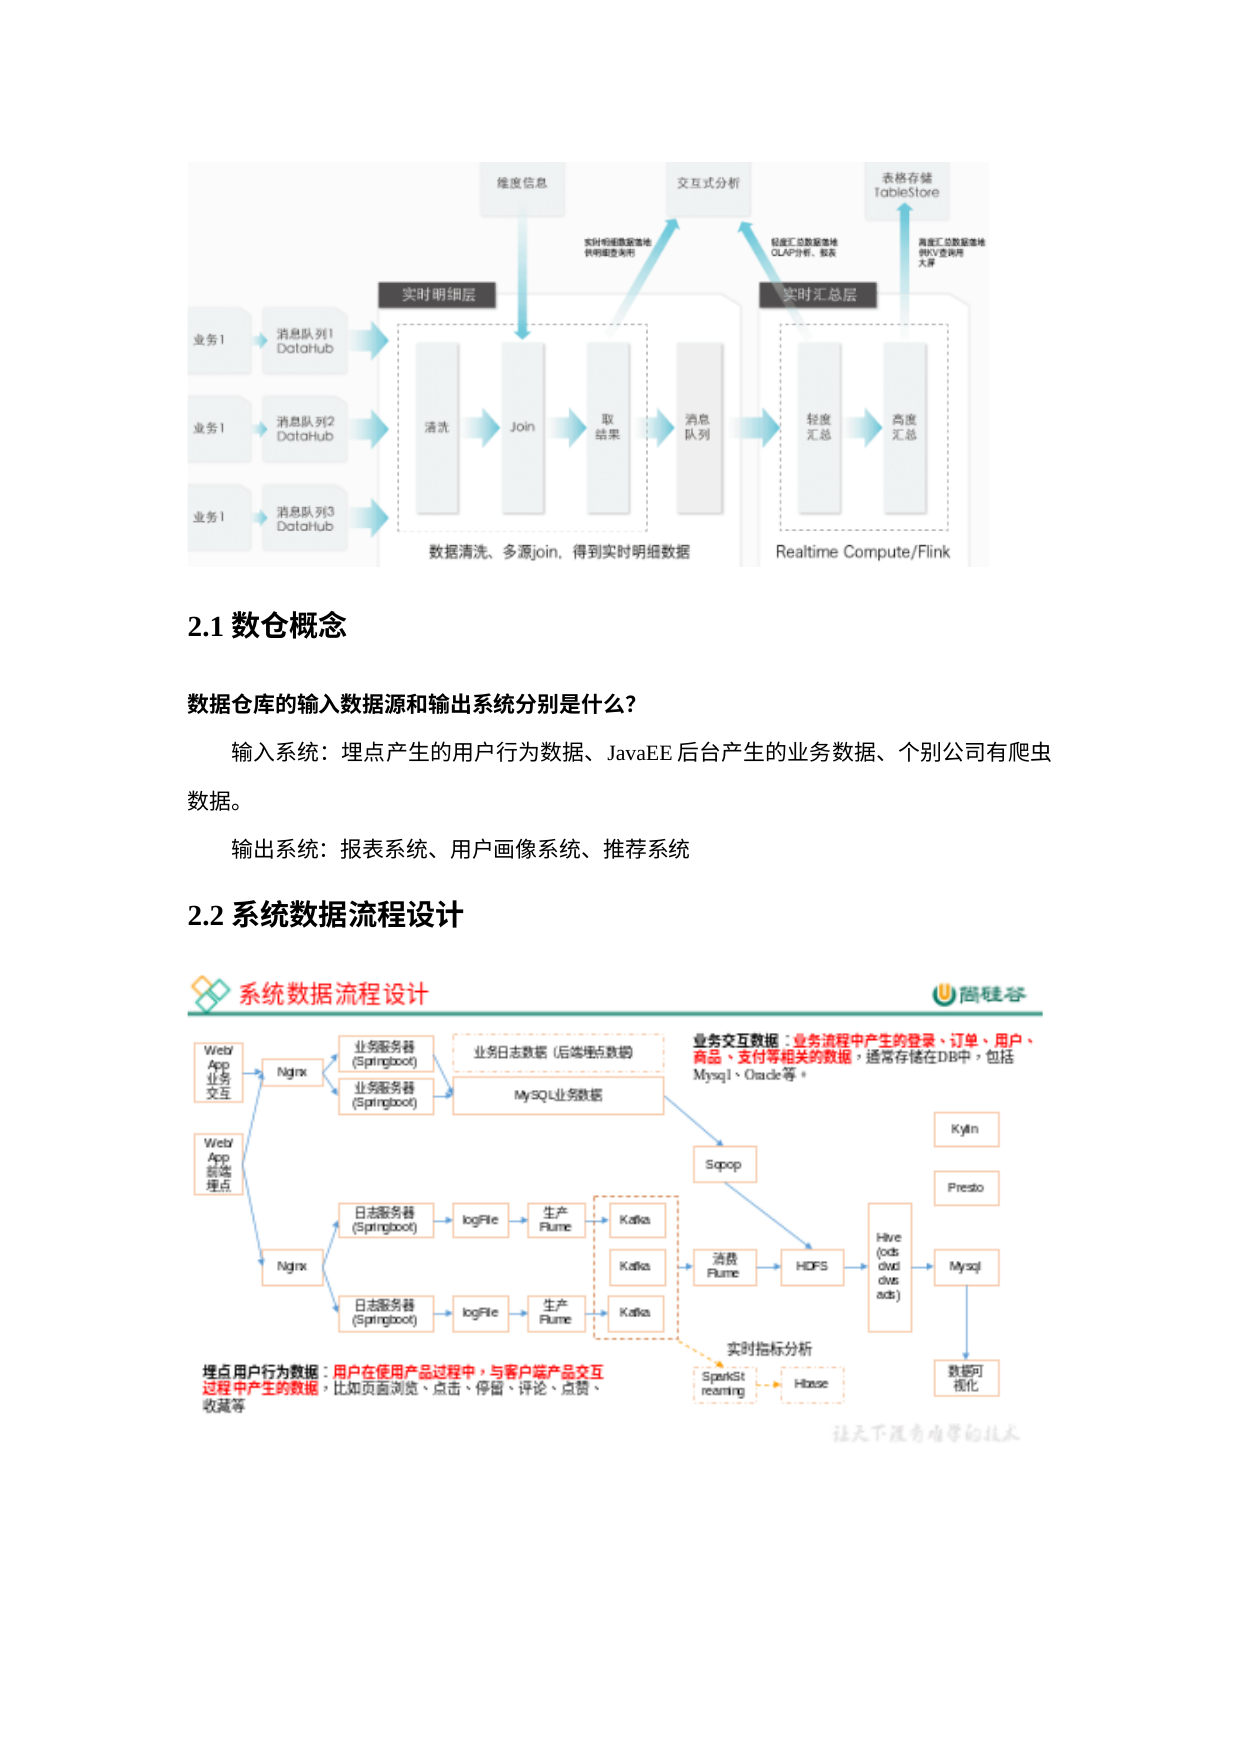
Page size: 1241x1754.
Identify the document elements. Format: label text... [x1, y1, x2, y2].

text 输入系统：埋点产生的用户行为数据、JavaEE后台产生的业务数据、个别公司有爬虫数据。 [187, 734, 1053, 816]
subtitle 2.1 数仓概念 [187, 591, 1053, 656]
text 输出系统：报表系统、用户画像系统、推荐系统 [187, 832, 1053, 864]
text 数据仓库的输入数据源和输出系统分别是什么？ [187, 686, 1053, 719]
subtitle 2.2 系统数据流程设计 [187, 880, 1053, 945]
